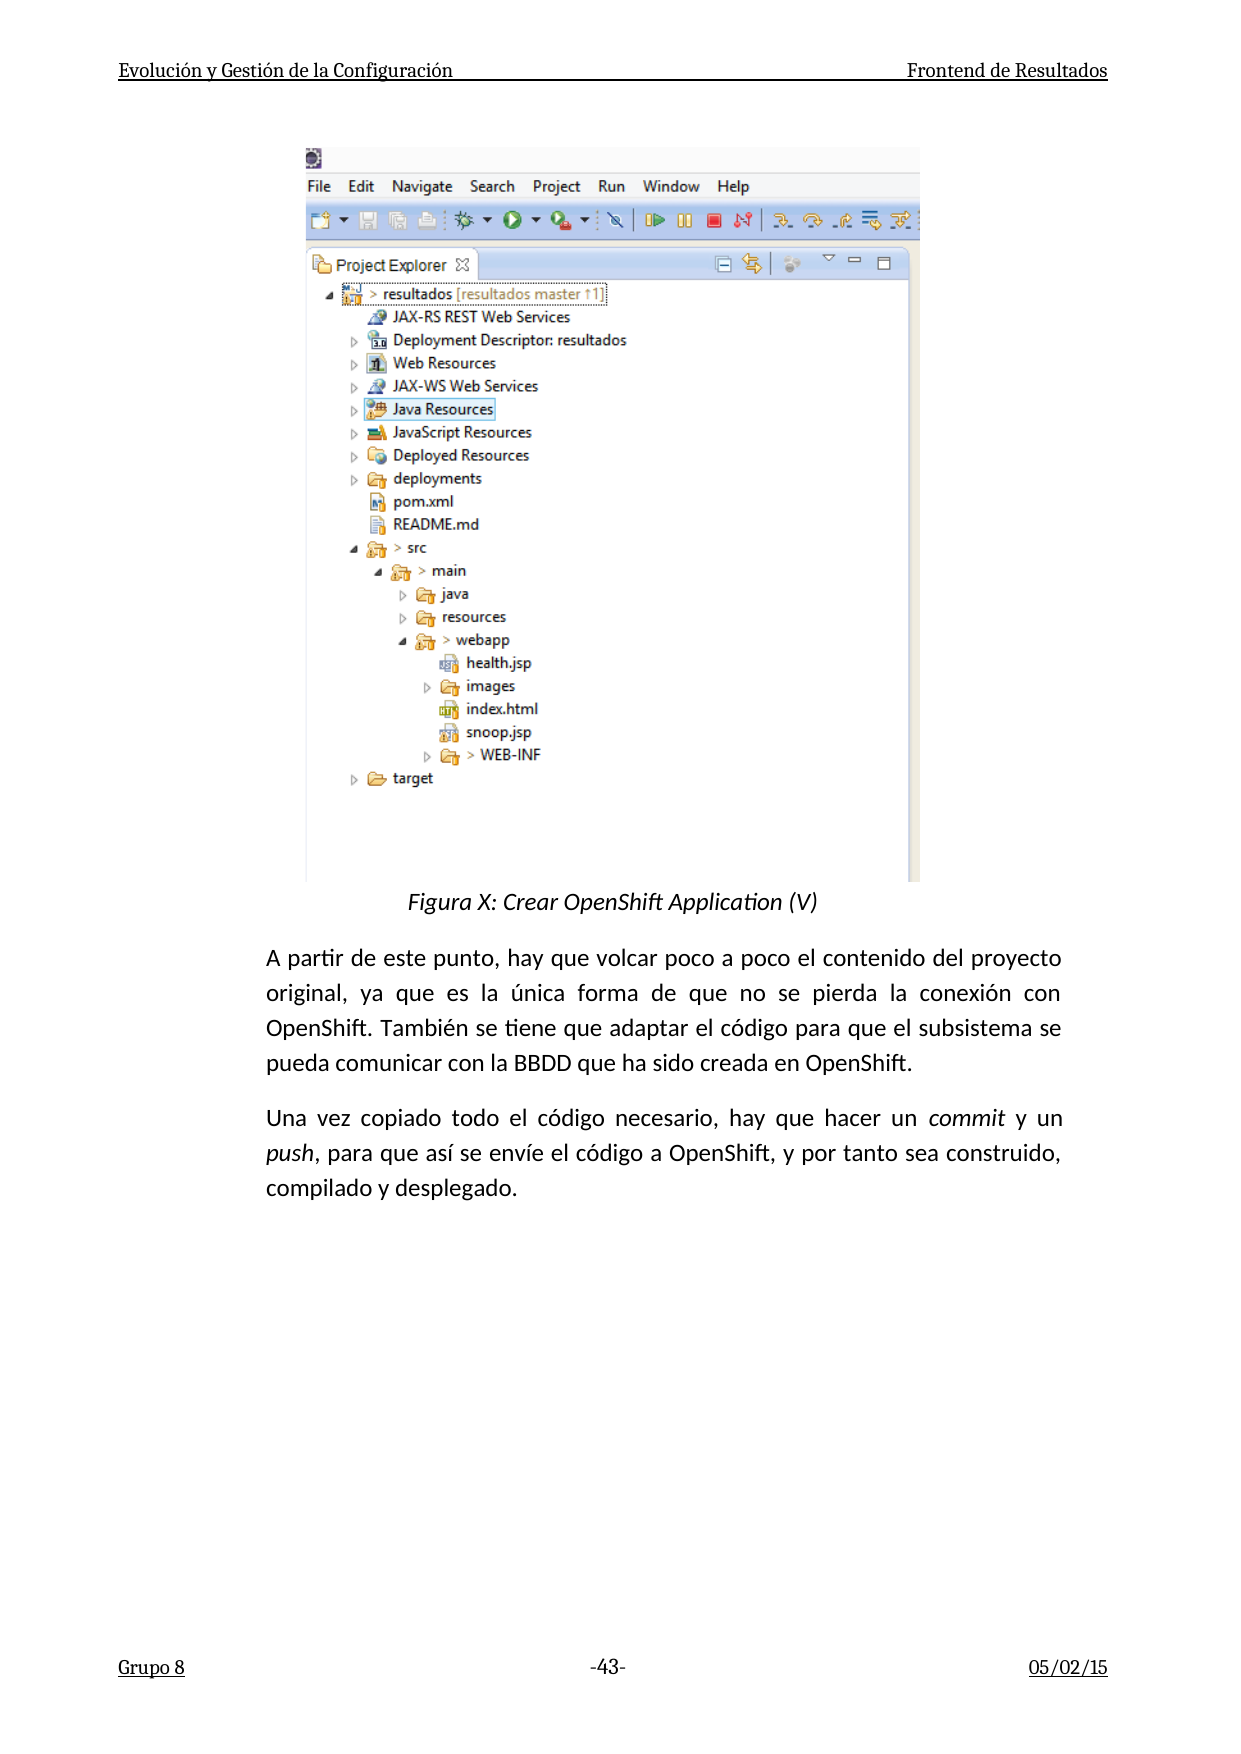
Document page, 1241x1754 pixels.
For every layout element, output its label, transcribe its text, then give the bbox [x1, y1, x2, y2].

list Una vez copiado todo el código necesario, hay que hacer un commit y un push, para que así se envíe el código a OpenShift, y por tanto sea construido, compilado y desplegado. [266, 1103, 1063, 1203]
list A partir de este punto, hay que volcar poco a poco el contenido del proyecto original, ya que es la única forma de que no se pierda la conexión con OpenShift. También se tiene que adaptar el código para que el subsistema se pueda comunicar con la BBDD que ha sido creada en OpenShift. [266, 942, 1063, 1077]
list Figura X: Crear OpenShift Application (V) [162, 886, 1063, 916]
picture [305, 147, 920, 882]
